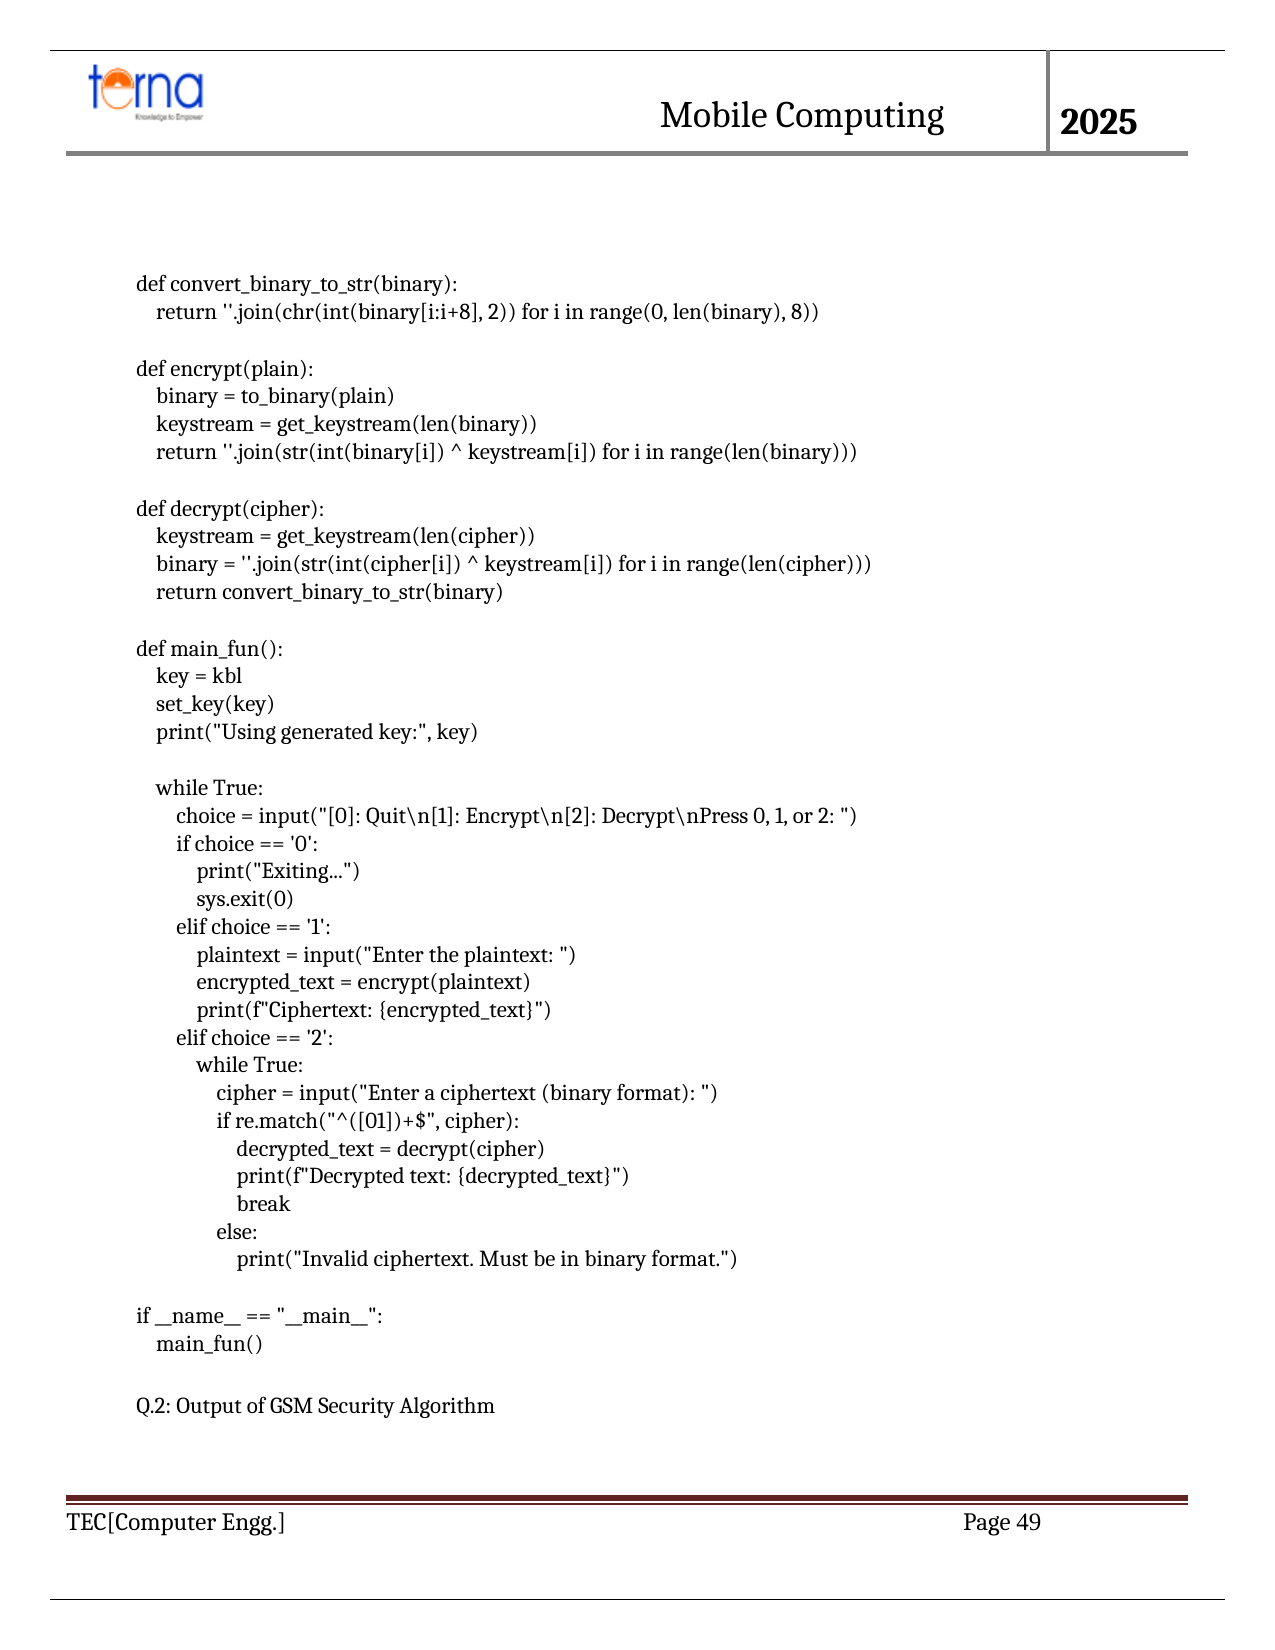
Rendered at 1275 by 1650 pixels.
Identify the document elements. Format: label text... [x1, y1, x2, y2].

text print(f"Decrypted text: {decrypted_text}") [136, 1164, 1189, 1189]
text cipher = input("Enter a ciphertext (binary format): ") [136, 1081, 1189, 1106]
text if __name__ == "__main__": [136, 1304, 1189, 1329]
text binary = to_binary(plain) [136, 384, 1189, 409]
text if re.match("^([01])+$", cipher): [136, 1108, 1189, 1133]
text plaintext = input("Enter the plaintext: ") [136, 942, 1189, 967]
text print("Using generated key:", key) [136, 719, 1189, 744]
text def decrypt(cipher): [136, 496, 1189, 521]
text def main_fun(): [136, 636, 1189, 661]
text binary = ''.join(str(int(cipher[i]) ^ keystream[i]) for i in range(len(cipher))) [136, 551, 1189, 576]
text encrypted_text = encrypt(plaintext) [136, 970, 1189, 995]
text keystream = get_keystream(len(binary)) [136, 412, 1189, 437]
text print(f"Ciphertext: {encrypted_text}") [136, 997, 1189, 1022]
text def convert_binary_to_str(binary): [136, 272, 1189, 297]
text main_fun() [136, 1331, 1189, 1356]
text key = kbl [136, 664, 1189, 689]
text print("Invalid ciphertext. Must be in binary format.") [136, 1247, 1189, 1272]
text elif choice == '1': [136, 914, 1189, 939]
text else: [136, 1219, 1189, 1244]
text choice = input("[0]: Quit\n[1]: Encrypt\n[2]: Decrypt\nPress 0, 1, or 2: ") [136, 803, 1189, 828]
text return ''.join(str(int(binary[i]) ^ keystream[i]) for i in range(len(binary))) [136, 439, 1189, 464]
text while True: [136, 1053, 1189, 1078]
picture [78, 57, 208, 128]
text break [136, 1191, 1189, 1216]
text elif choice == '2': [136, 1025, 1189, 1050]
text print("Exiting...") [136, 859, 1189, 884]
text return ''.join(chr(int(binary[i:i+8], 2)) for i in range(0, len(binary), 8)) [136, 299, 1189, 324]
text keystream = get_keystream(len(cipher)) [136, 524, 1189, 549]
text def encrypt(plain): [136, 356, 1189, 381]
text set_key(key) [136, 691, 1189, 716]
text decrypted_text = decrypt(cipher) [136, 1136, 1189, 1161]
text sys.exit(0) [136, 887, 1189, 912]
text Q.2: Output of GSM Security Algorithm [136, 1394, 1189, 1419]
text return convert_binary_to_str(binary) [136, 579, 1189, 604]
text if choice == '0': [136, 831, 1189, 856]
text while True: [136, 776, 1189, 801]
